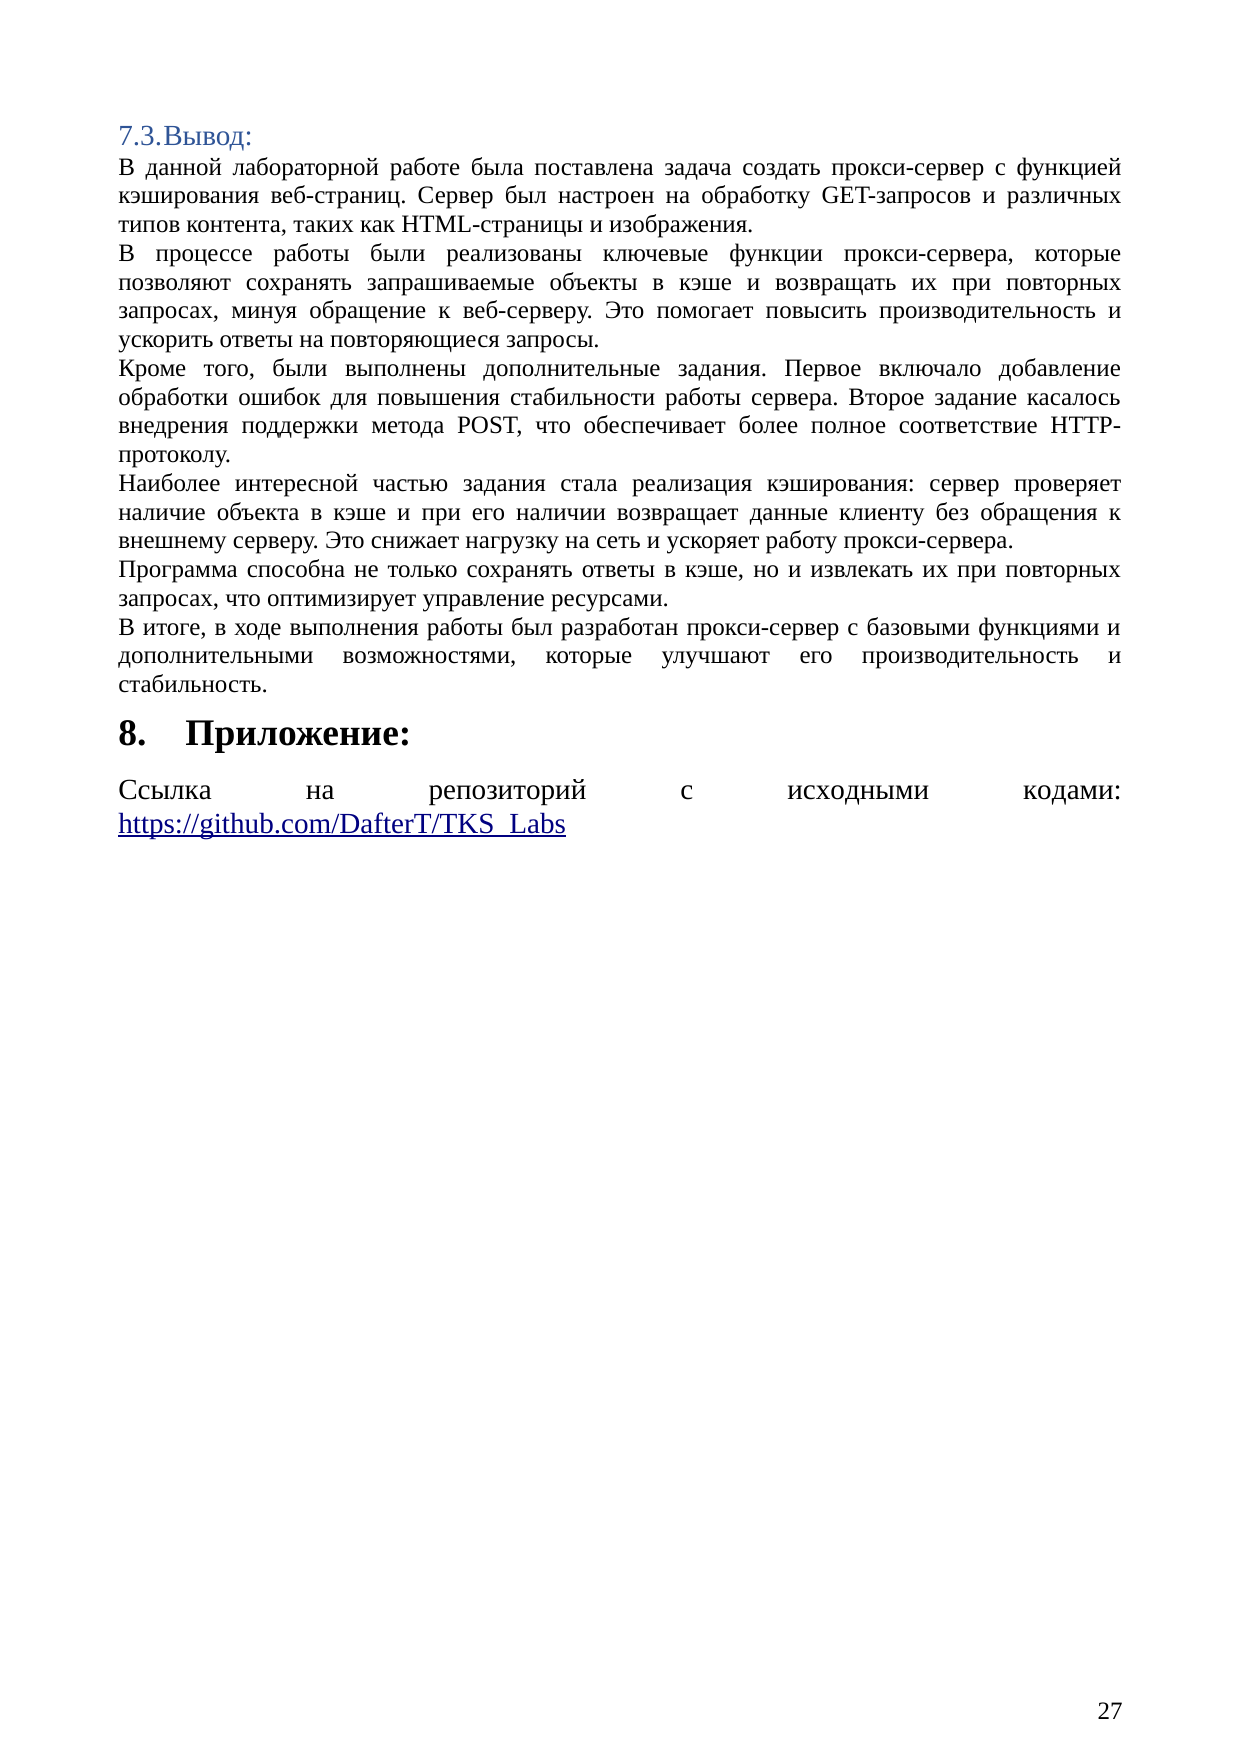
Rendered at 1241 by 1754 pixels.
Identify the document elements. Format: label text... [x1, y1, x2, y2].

text В процессе работы были реализованы ключевые функции прокси-сервера, которые позволяют сохранять запрашиваемые объекты в кэше и возвращать их при повторных запросах, минуя обращение к веб-серверу. Это помогает повысить производительность и ускорить ответы на повторяющиеся запросы. [118, 238, 1122, 353]
text В итоге, в ходе выполнения работы был разработан прокси-сервер с базовыми функциями и дополнительными возможностями, которые улучшают его производительность и стабильность. [118, 612, 1122, 698]
text В данной лабораторной работе была поставлена задача создать прокси-сервер с функцией кэширования веб-страниц. Сервер был настроен на обработку GET-запросов и различных типов контента, таких как HTML-страницы и изображения. [118, 152, 1122, 238]
text Наиболее интересной частью задания стала реализация кэширования: сервер проверяет наличие объекта в кэше и при его наличии возвращает данные клиенту без обращения к внешнему серверу. Это снижает нагрузку на сеть и ускоряет работу прокси-сервера. [118, 468, 1122, 554]
subtitle Вывод: [118, 118, 1122, 152]
text Кроме того, были выполнены дополнительные задания. Первое включало добавление обработки ошибок для повышения стабильности работы сервера. Второе задание касалось внедрения поддержки метода POST, что обеспечивает более полное соответствие HTTP-протоколу. [118, 353, 1122, 468]
text Программа способна не только сохранять ответы в кэше, но и извлекать их при повторных запросах, что оптимизирует управление ресурсами. [118, 554, 1122, 612]
subtitle Приложение: [118, 710, 1122, 753]
text Ссылка на репозиторий с исходными кодами: https://github.com/DafterT/TKS_Labs [118, 772, 1122, 839]
